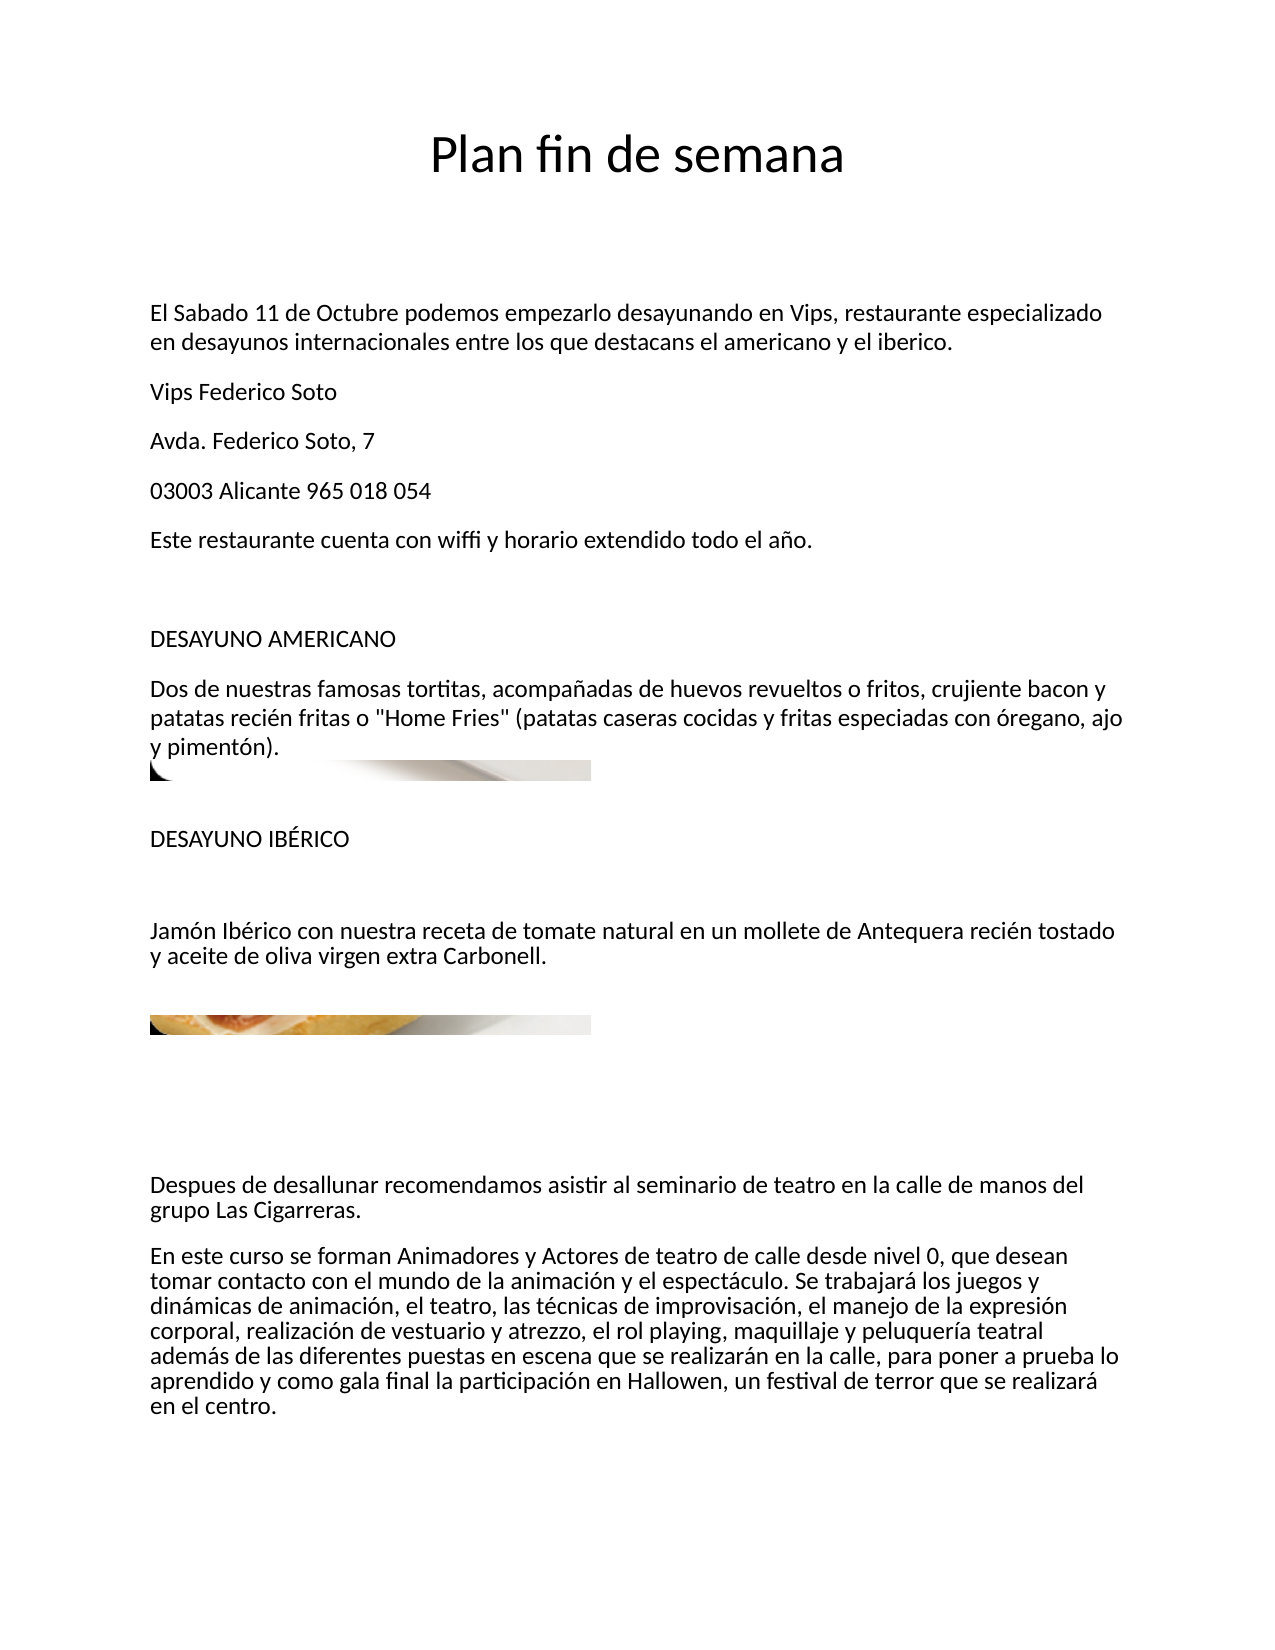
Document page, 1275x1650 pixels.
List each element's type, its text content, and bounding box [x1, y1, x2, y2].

text DESAYUNO IBÉRICO [150, 827, 1125, 852]
text Vips Federico Soto [150, 377, 1125, 406]
text Despues de desallunar recomendamos asistir al seminario de teatro en la calle de manos del grupo Las Cigarreras. [150, 1173, 1125, 1223]
text 03003 Alicante 965 018 054 [150, 476, 1125, 505]
text Jamón Ibérico con nuestra receta de tomate natural en un mollete de Antequera recién tostado y aceite de oliva virgen extra Carbonell. [150, 919, 1125, 969]
text Este restaurante cuenta con wiffi y horario extendido todo el año. [150, 526, 1125, 554]
text Dos de nuestras famosas tortitas, acompañadas de huevos revueltos o fritos, crujiente bacon y patatas recién fritas o "Home Fries" (patatas caseras cocidas y fritas especiadas con óregano, ajo y pimentón). [150, 674, 1125, 761]
text DESAYUNO AMERICANO [150, 625, 1125, 654]
text El Sabado 11 de Octubre podemos empezarlo desayunando en Vips, restaurante especializado en desayunos internacionales entre los que destacans el americano y el iberico. [150, 299, 1125, 356]
text Plan fin de semana [150, 150, 1125, 179]
text En este curso se forman Animadores y Actores de teatro de calle desde nivel 0, que desean tomar contacto con el mundo de la animación y el espectáculo. Se trabajará los juegos y dinámicas de animación, el teatro, las técnicas de improvisación, el manejo de la expresión corporal, realización de vestuario y atrezzo, el rol playing, maquillaje y peluquería teatral además de las diferentes puestas en escena que se realizarán en la calle, para poner a prueba lo aprendido y como gala final la participación en Hallowen, un festival de terror que se realizará en el centro. [150, 1244, 1125, 1419]
text Avda. Federico Soto, 7 [150, 427, 1125, 455]
